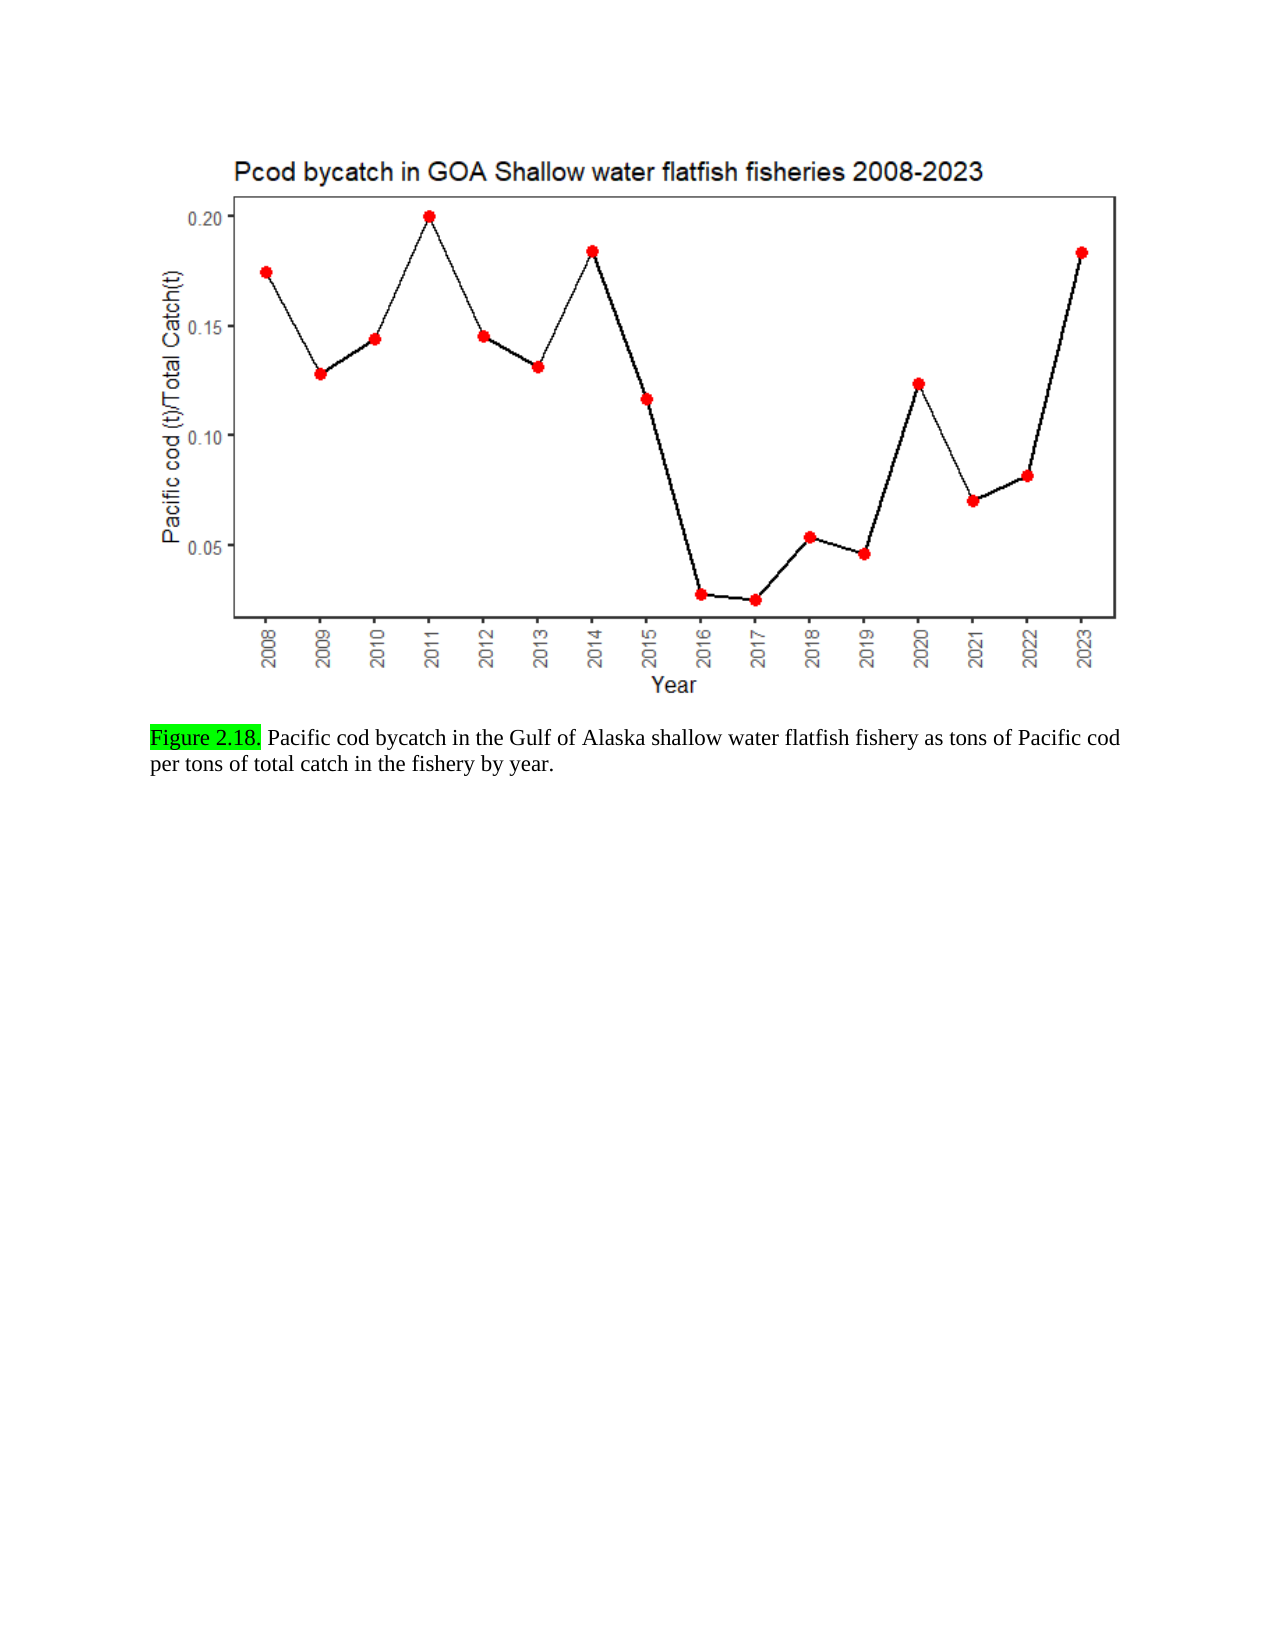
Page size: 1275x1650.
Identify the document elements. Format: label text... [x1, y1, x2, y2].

subtitle Figure 2.18. Pacific cod bycatch in the Gulf of Alaska shallow water flatfish fishery as tons of Pacific cod per tons of total catch in the fishery by year. [150, 724, 1125, 776]
picture [150, 150, 1125, 707]
